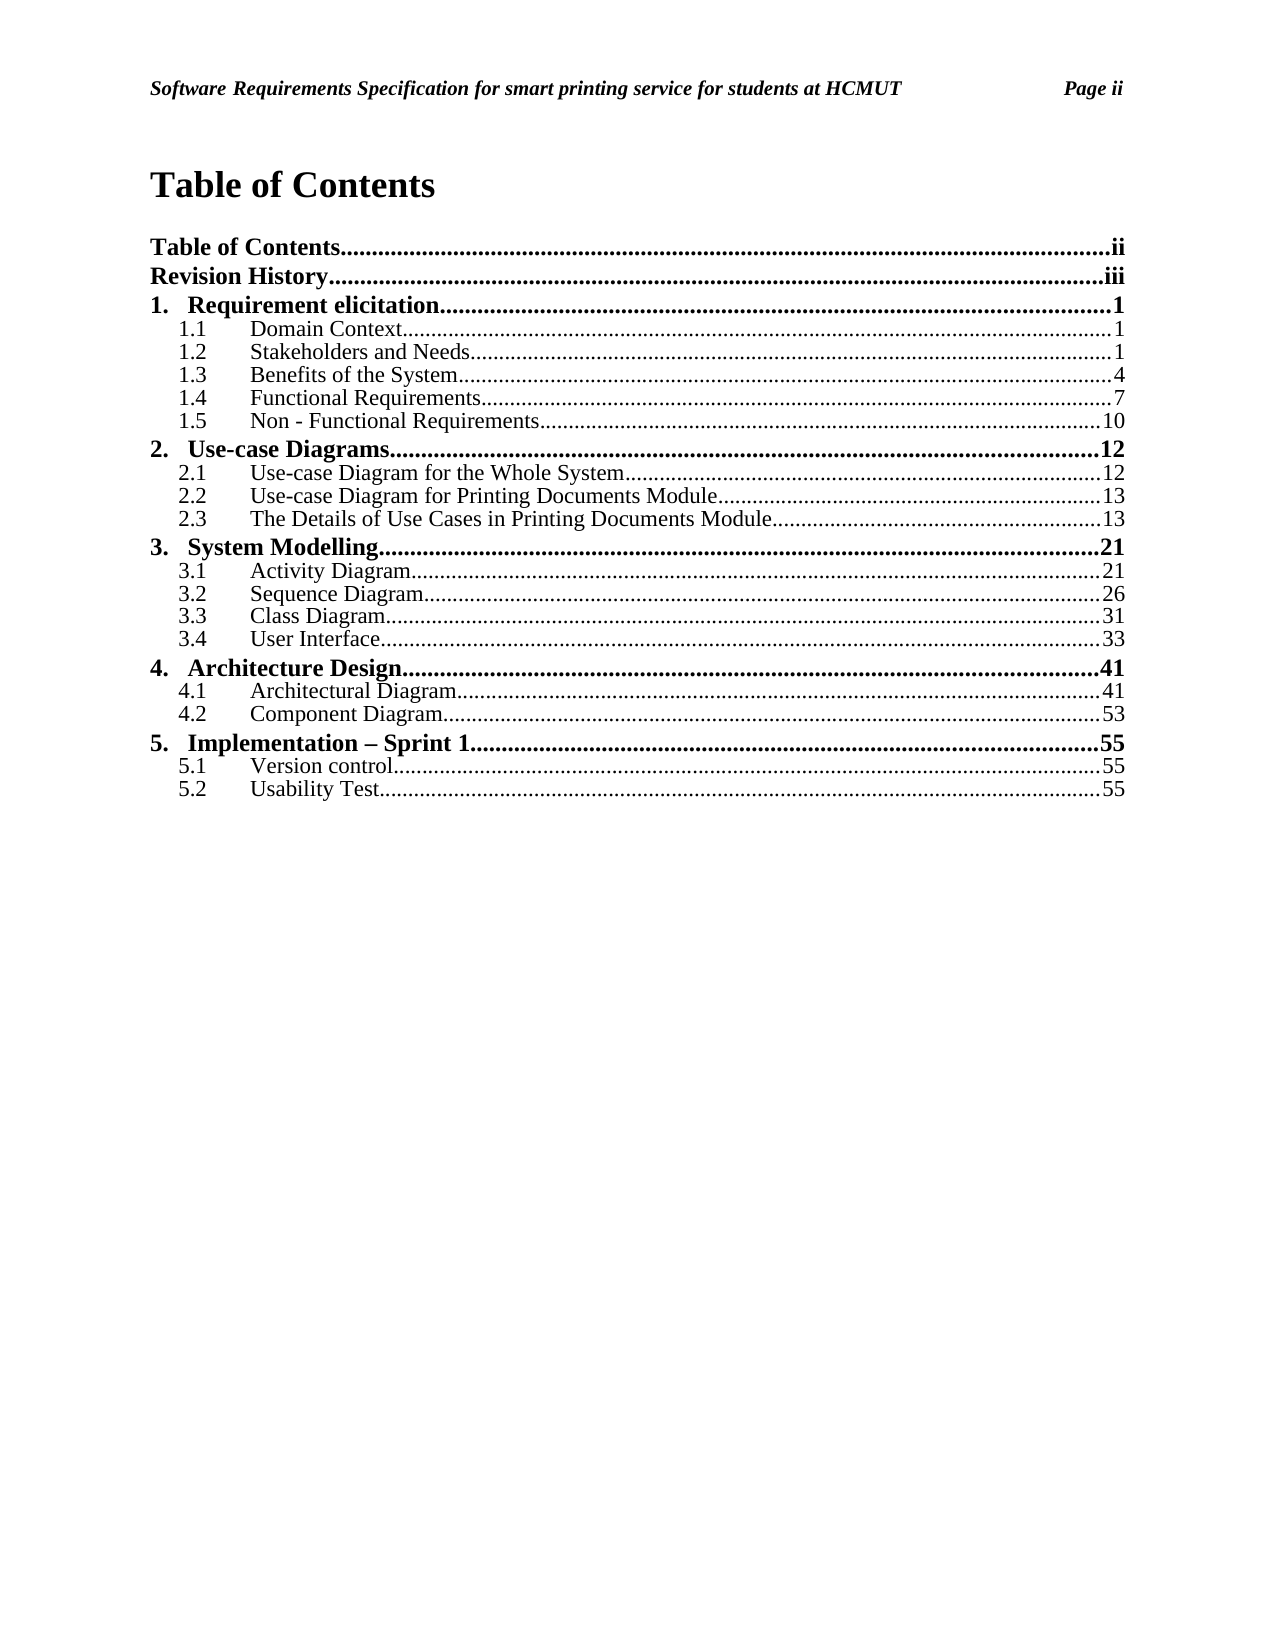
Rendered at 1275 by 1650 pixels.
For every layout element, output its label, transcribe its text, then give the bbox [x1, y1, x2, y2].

text Revision History iii [150, 266, 1125, 289]
text 1.2 Stakeholders and Needs 1 [178, 341, 1125, 364]
text 3.3 Class Diagram 31 [178, 606, 1125, 628]
text 3.1 Activity Diagram 21 [178, 560, 1125, 583]
text 4.2 Component Diagram 53 [178, 703, 1125, 726]
text 1.4 Functional Requirements 7 [178, 387, 1125, 410]
text 2.3 The Details of Use Cases in Printing Documents Module 13 [178, 508, 1125, 531]
text 1.5 Non - Functional Requirements 10 [178, 410, 1125, 433]
text 4. Architecture Design 41 [150, 658, 1125, 681]
text 2. Use-case Diagrams 12 [150, 439, 1125, 462]
text Table of Contents [150, 162, 1125, 206]
text 2.1 Use-case Diagram for the Whole System 12 [178, 462, 1125, 485]
text 5.1 Version control 55 [178, 756, 1125, 778]
text 1.3 Benefits of the System 4 [178, 364, 1125, 387]
text 3.2 Sequence Diagram 26 [178, 583, 1125, 606]
text 1. Requirement elicitation 1 [150, 295, 1125, 318]
text 4.1 Architectural Diagram 41 [178, 681, 1125, 703]
text 2.2 Use-case Diagram for Printing Documents Module 13 [178, 485, 1125, 508]
text Table of Contents ii [150, 237, 1125, 260]
text 3. System Modelling 21 [150, 537, 1125, 560]
text 5. Implementation – Sprint 1 55 [150, 733, 1125, 756]
text 1.1 Domain Context 1 [178, 318, 1125, 341]
text 5.2 Usability Test 55 [178, 778, 1125, 801]
text 3.4 User Interface 33 [178, 628, 1125, 651]
